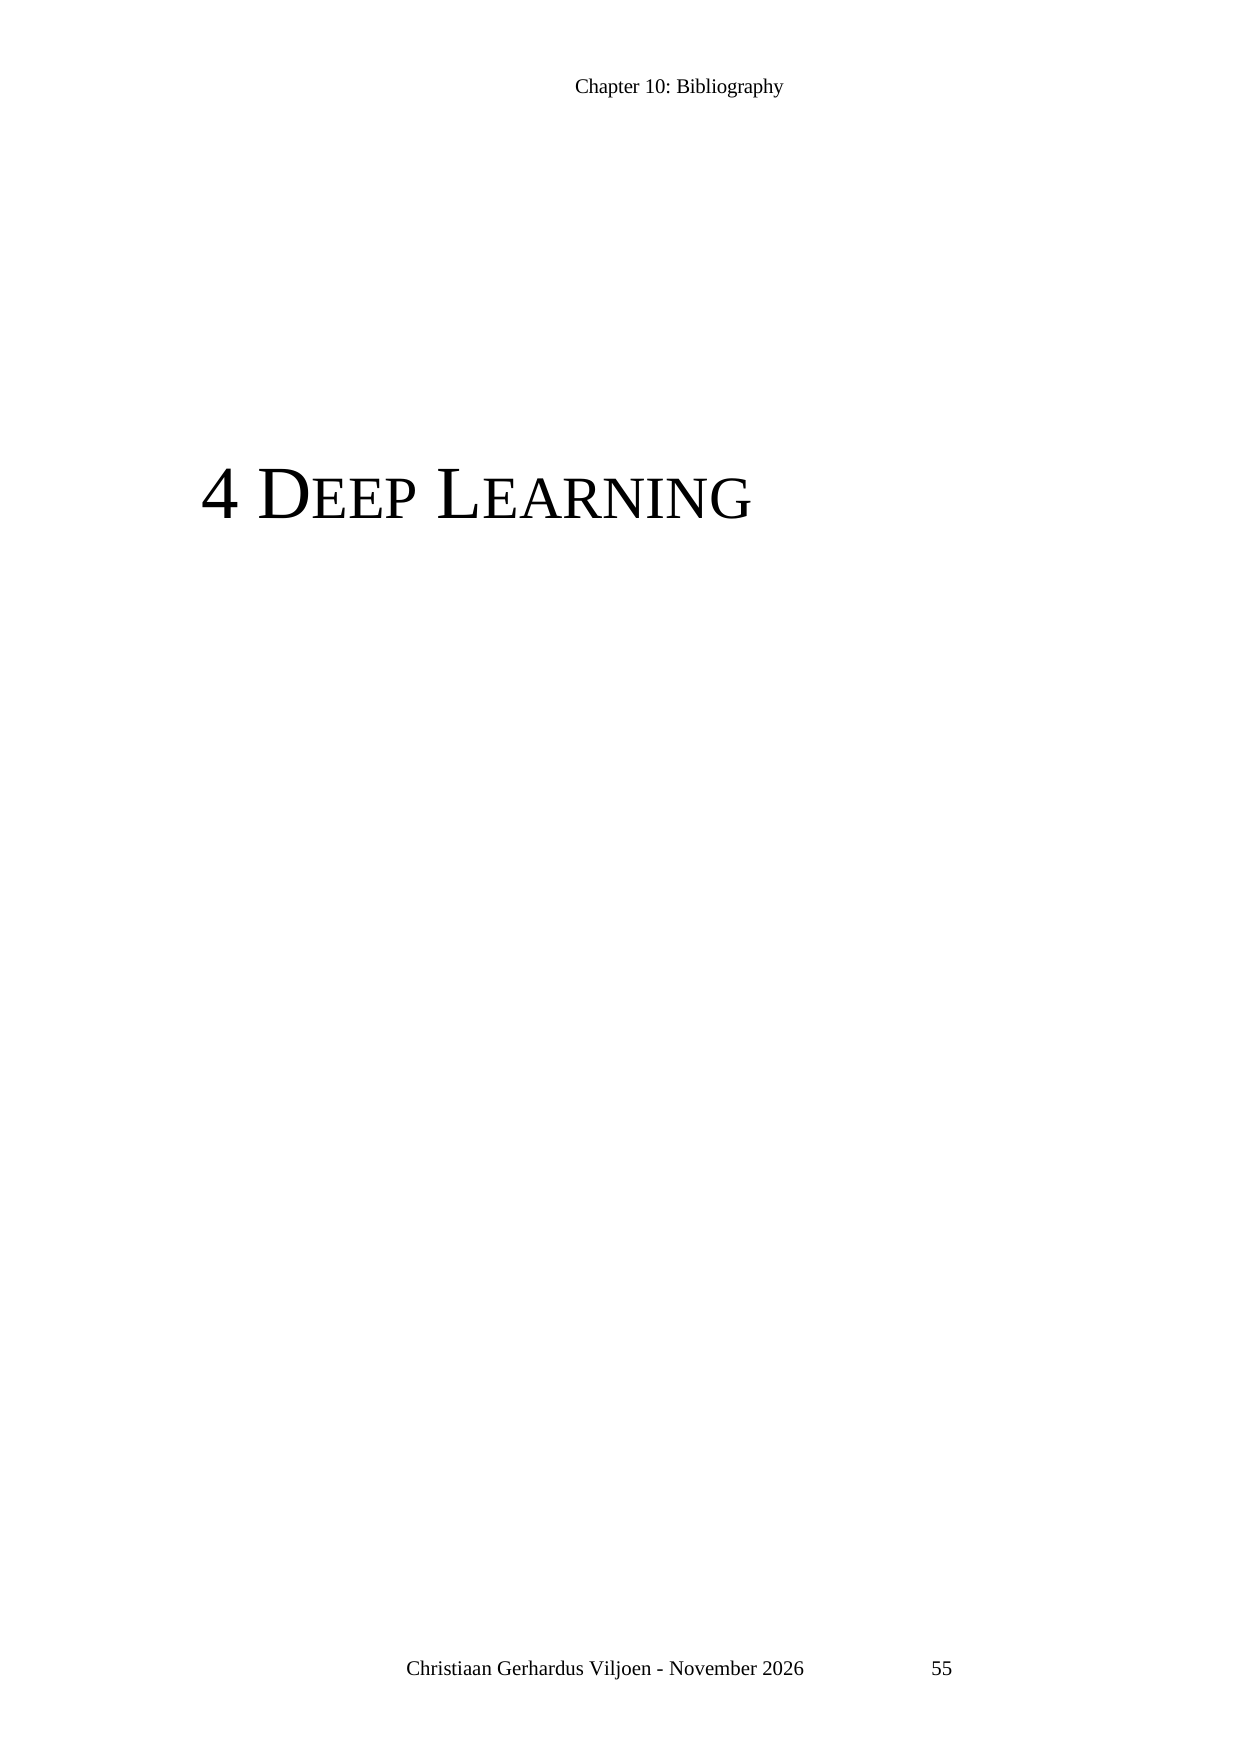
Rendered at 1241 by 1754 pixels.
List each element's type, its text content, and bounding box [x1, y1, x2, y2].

subtitle Deep Learning [201, 448, 1122, 534]
